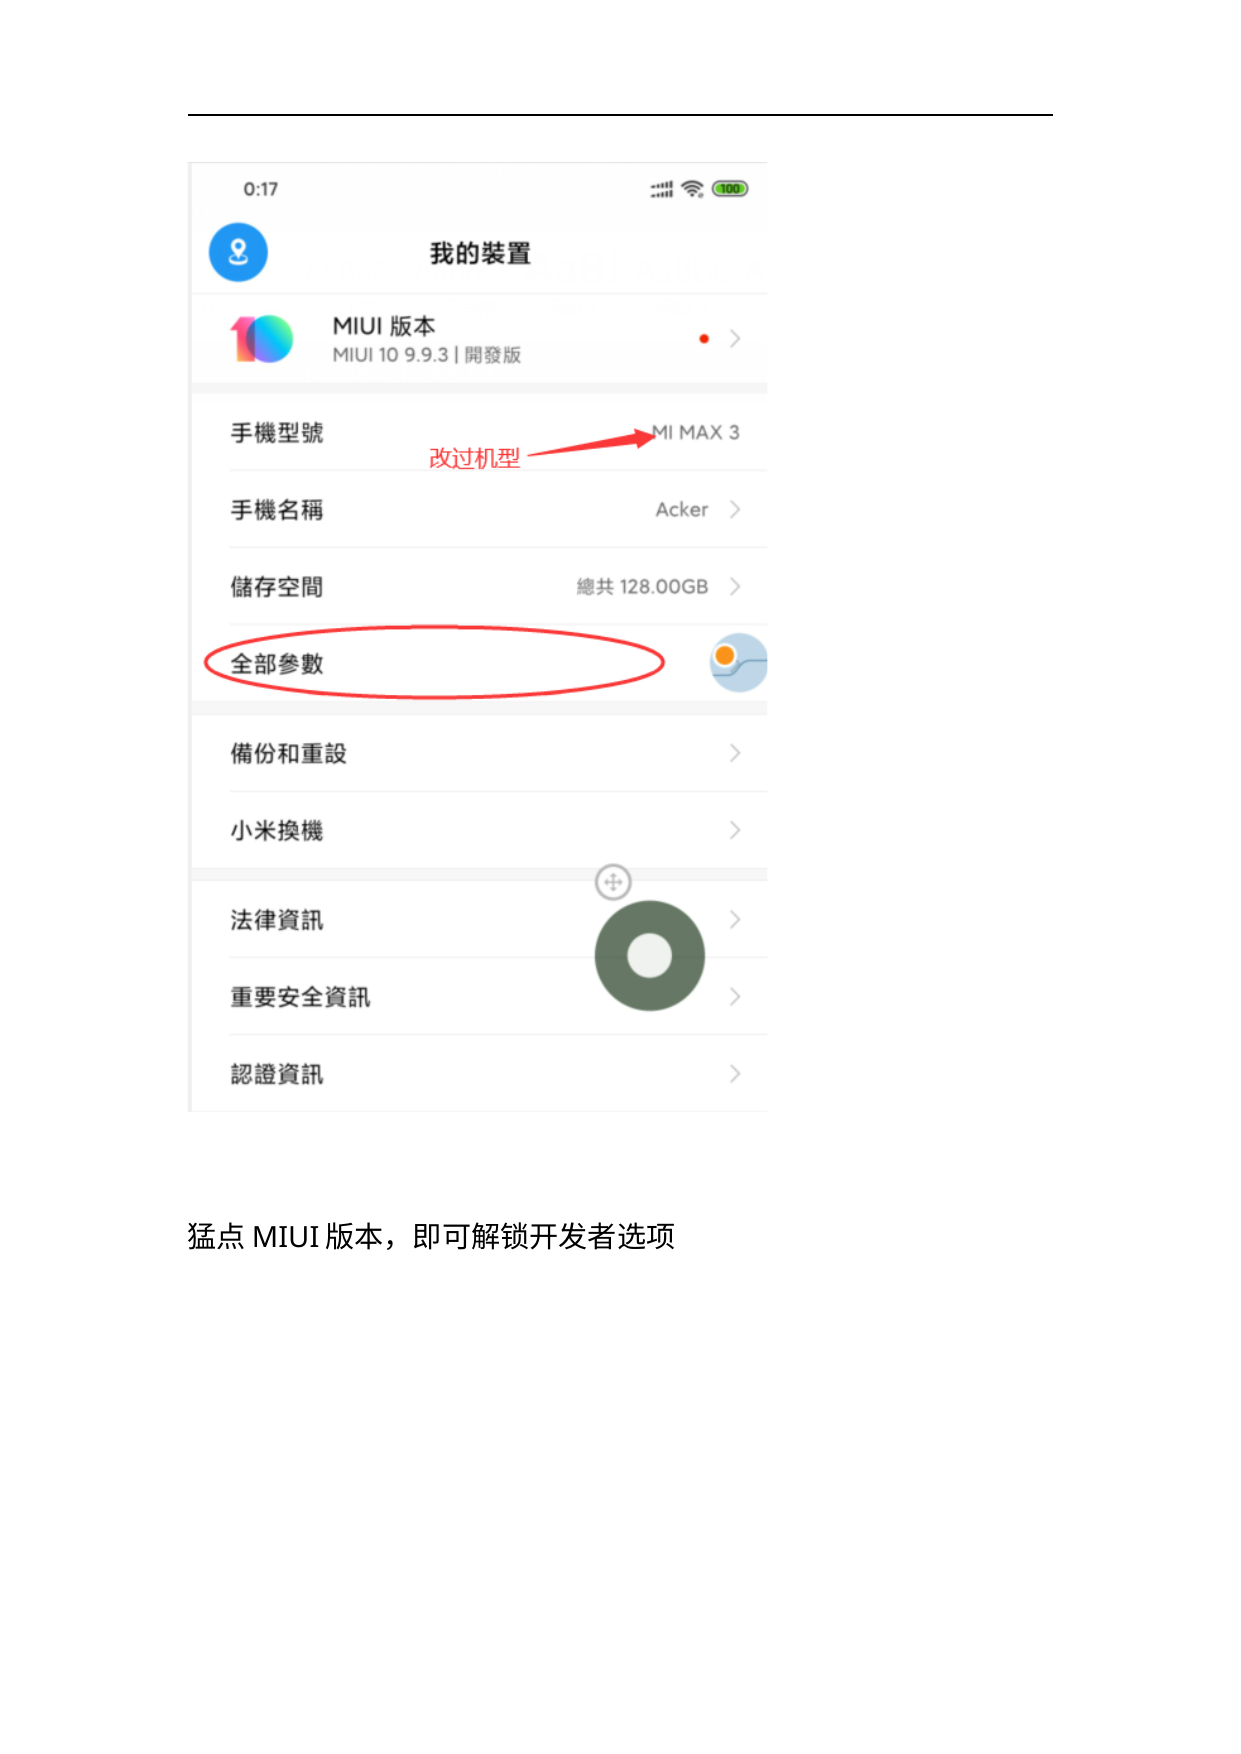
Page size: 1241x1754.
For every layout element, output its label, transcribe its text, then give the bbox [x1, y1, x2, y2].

picture [187, 162, 768, 1112]
text 猛点MIUI版本，即可解锁开发者选项 [187, 1202, 1053, 1267]
